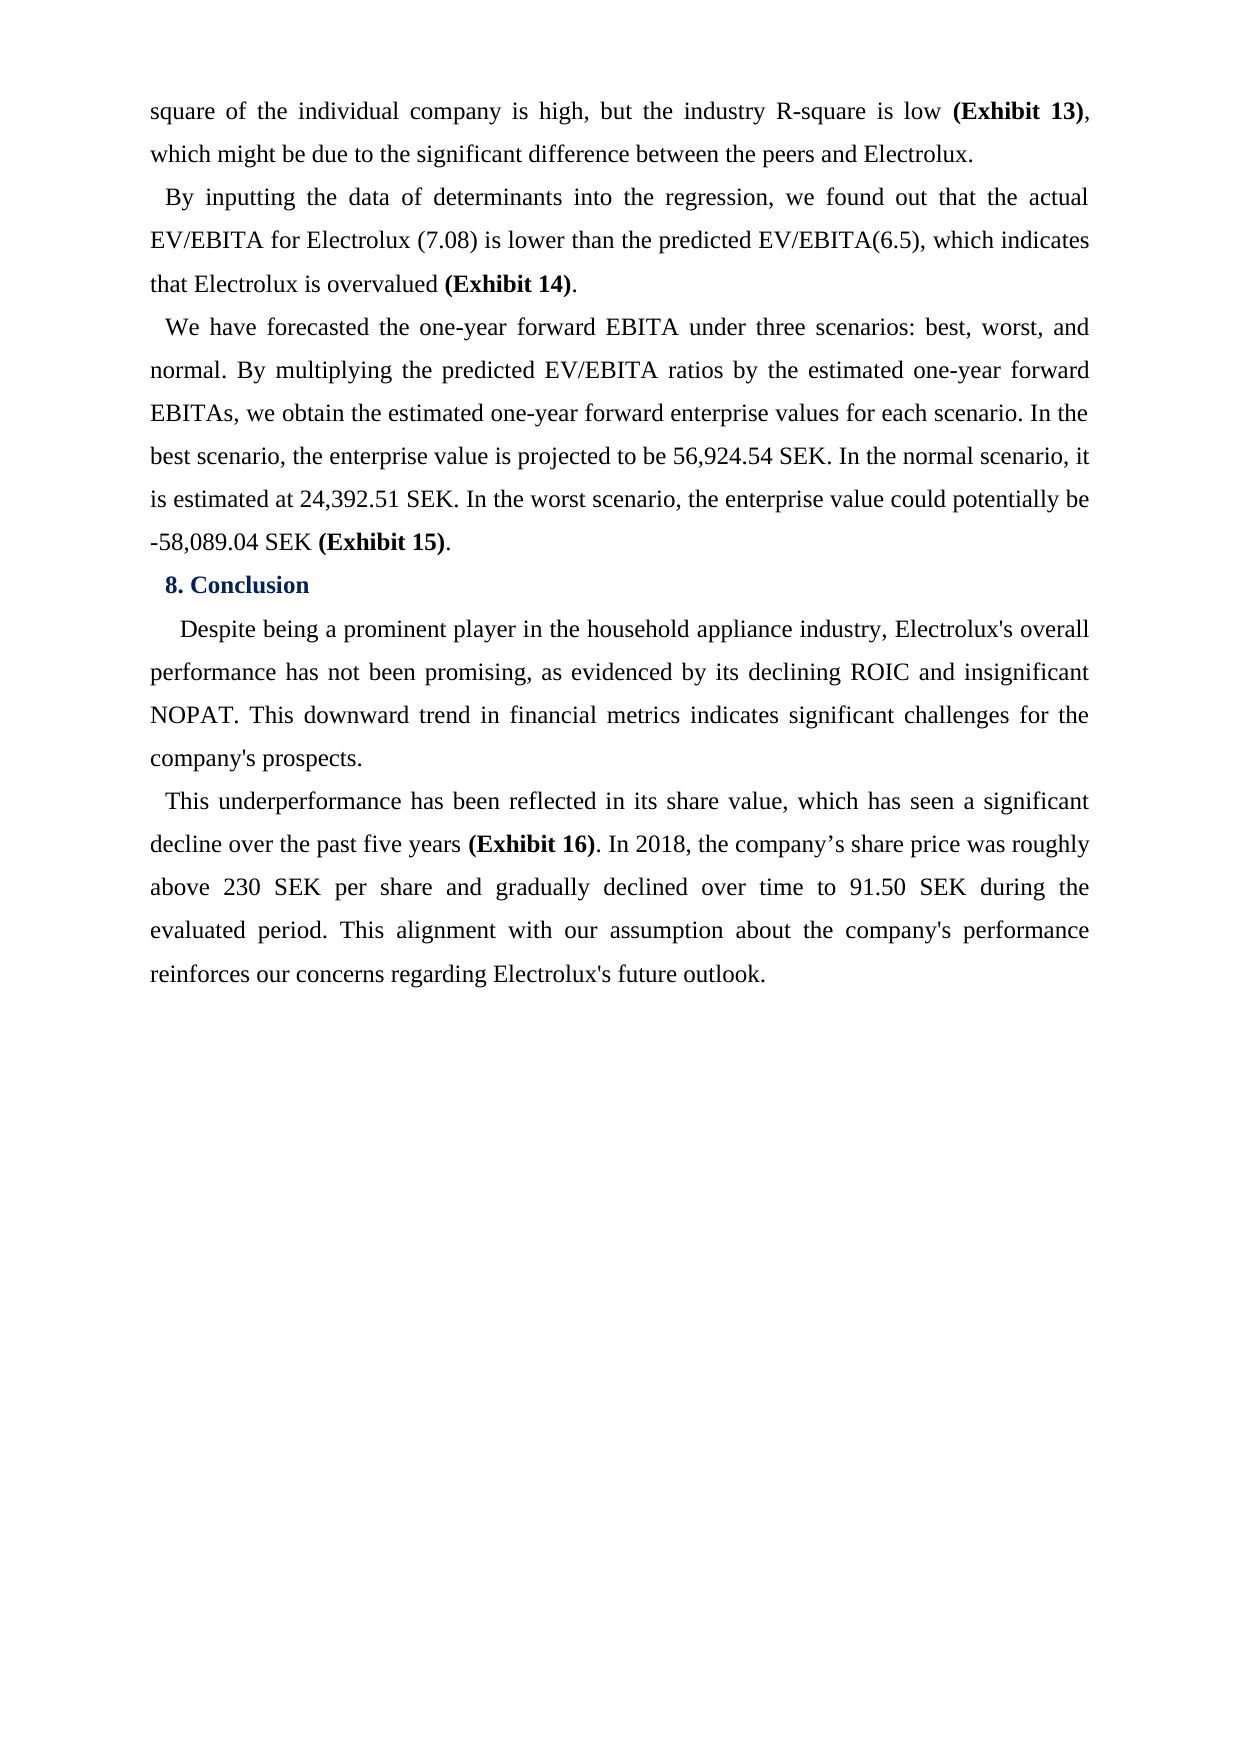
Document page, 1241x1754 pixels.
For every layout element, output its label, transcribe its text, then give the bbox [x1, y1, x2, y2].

text By inputting the data of determinants into the regression, we found out that the actual EV/EBITA for Electrolux (7.08) is lower than the predicted EV/EBITA(6.5), which indicates that Electrolux is overvalued (Exhibit 14). [150, 182, 1090, 297]
text We have forecasted the one-year forward EBITA under three scenarios: best, worst, and normal. By multiplying the predicted EV/EBITA ratios by the estimated one-year forward EBITAs, we obtain the estimated one-year forward enterprise values for each scenario. In the best scenario, the enterprise value is projected to be 56,924.54 SEK. In the normal scenario, it is estimated at 24,392.51 SEK. In the worst scenario, the enterprise value could potentially be -58,089.04 SEK (Exhibit 15). [150, 312, 1090, 556]
text This underperformance has been reflected in its share value, which has seen a significant decline over the past five years (Exhibit 16). In 2018, the company’s share price was roughly above 230 SEK per share and gradually declined over time to 91.50 SEK during the evaluated period. This alignment with our assumption about the company's performance reinforces our concerns regarding Electrolux's future outlook. [150, 786, 1090, 987]
text Despite being a prominent player in the household appliance industry, Electrolux's overall performance has not been promising, as evidenced by its declining ROIC and insignificant NOPAT. This downward trend in financial metrics indicates significant challenges for the company's prospects. [150, 614, 1090, 772]
text 8. Conclusion [150, 571, 1090, 599]
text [150, 96, 1090, 168]
